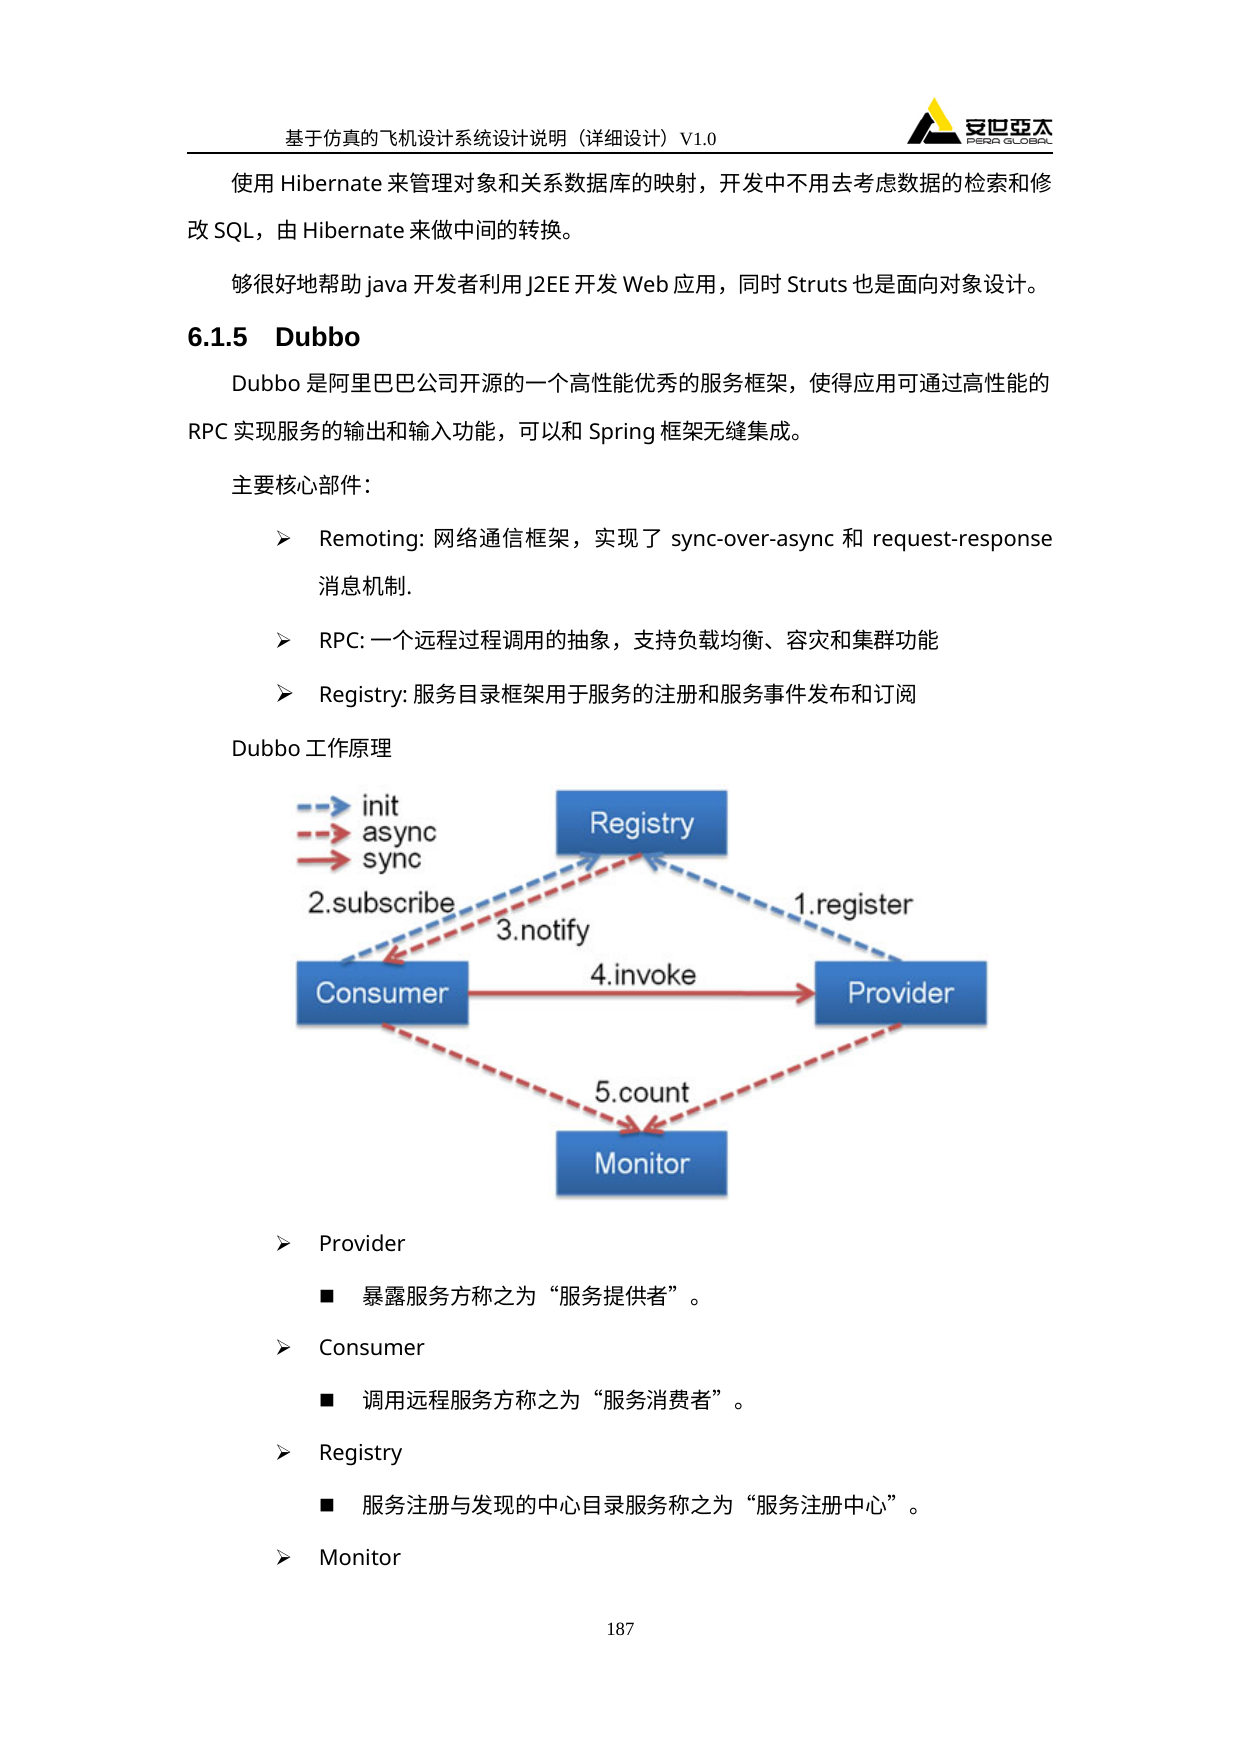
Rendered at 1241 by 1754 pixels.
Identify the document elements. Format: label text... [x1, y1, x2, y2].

list 调用远程服务方称之为“服务消费者”。 [318, 1383, 1053, 1415]
text 主要核心部件： [187, 468, 1053, 499]
text Dubbo工作原理 [187, 731, 1053, 762]
list Provider [275, 1228, 1053, 1257]
list RPC: 一个远程过程调用的抽象，支持负载均衡、容灾和集群功能 [275, 623, 1053, 654]
text Dubbo 是阿里巴巴公司开源的一个高性能优秀的服务框架，使得应用可通过高性能的 RPC 实现服务的输出和输入功能，可以和 Spring框架无缝集成。 [187, 366, 1053, 446]
subtitle Dubbo [187, 321, 1053, 352]
picture [900, 95, 1053, 145]
list Monitor [275, 1542, 1053, 1572]
list 服务注册与发现的中心目录服务称之为“服务注册中心”。 [318, 1488, 1053, 1520]
picture [290, 784, 994, 1207]
text 够很好地帮助java 开发者利用J2EE开发Web应用，同时Struts也是面向对象设计。 [187, 267, 1053, 299]
list Registry: 服务目录框架用于服务的注册和服务事件发布和订阅 [275, 677, 1053, 708]
list 暴露服务方称之为“服务提供者”。 [318, 1279, 1053, 1310]
text 使用Hibernate来管理对象和关系数据库的映射，开发中不用去考虑数据的检索和修改SQL，由Hibernate来做中间的转换。 [187, 166, 1053, 245]
list Remoting: 网络通信框架，实现了 sync-over-async 和 request-response 消息机制. [275, 521, 1053, 601]
list Registry [275, 1437, 1053, 1467]
list Consumer [275, 1332, 1053, 1362]
